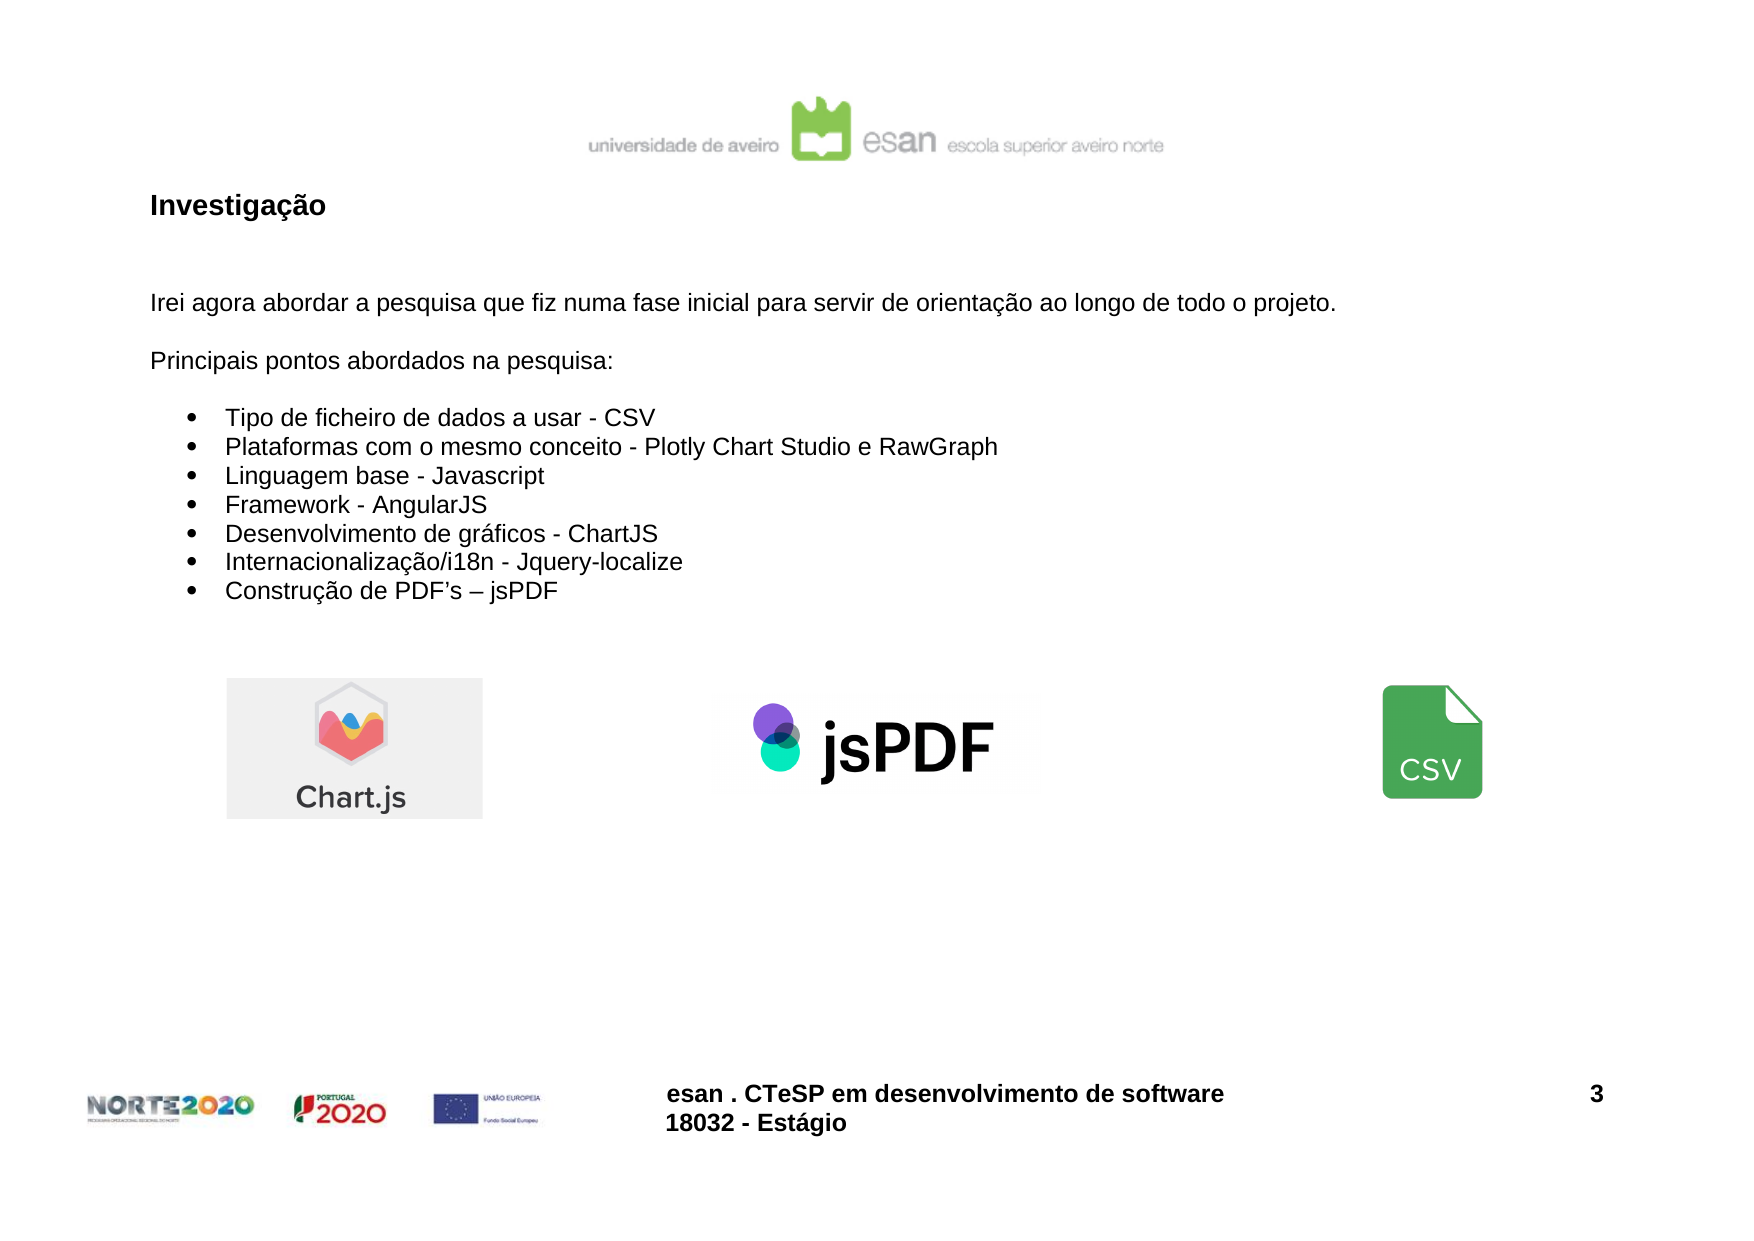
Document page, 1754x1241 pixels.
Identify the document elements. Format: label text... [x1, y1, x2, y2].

list Internacionalização/i18n - Jquery-localize [187, 547, 1604, 576]
text Irei agora abordar a pesquisa que fiz numa fase inicial para servir de orientação ao longo de todo o projeto. [150, 288, 1604, 317]
text Investigação [150, 187, 1604, 221]
picture [1361, 673, 1502, 814]
list Tipo de ficheiro de dados a usar - CSV [187, 403, 1604, 432]
list Plataformas com o mesmo conceito - Plotly Chart Studio e RawGraph [187, 432, 1604, 461]
picture [70, 1077, 614, 1140]
list Framework - AngularJS [187, 490, 1604, 518]
list Construção de PDF’s – jsPDF [187, 576, 1604, 605]
list Linguagem base - Javascript [187, 461, 1604, 490]
picture [226, 678, 483, 819]
picture [711, 693, 1041, 794]
list Desenvolvimento de gráficos - ChartJS [187, 518, 1604, 547]
text Principais pontos abordados na pesquisa: [150, 346, 1604, 374]
